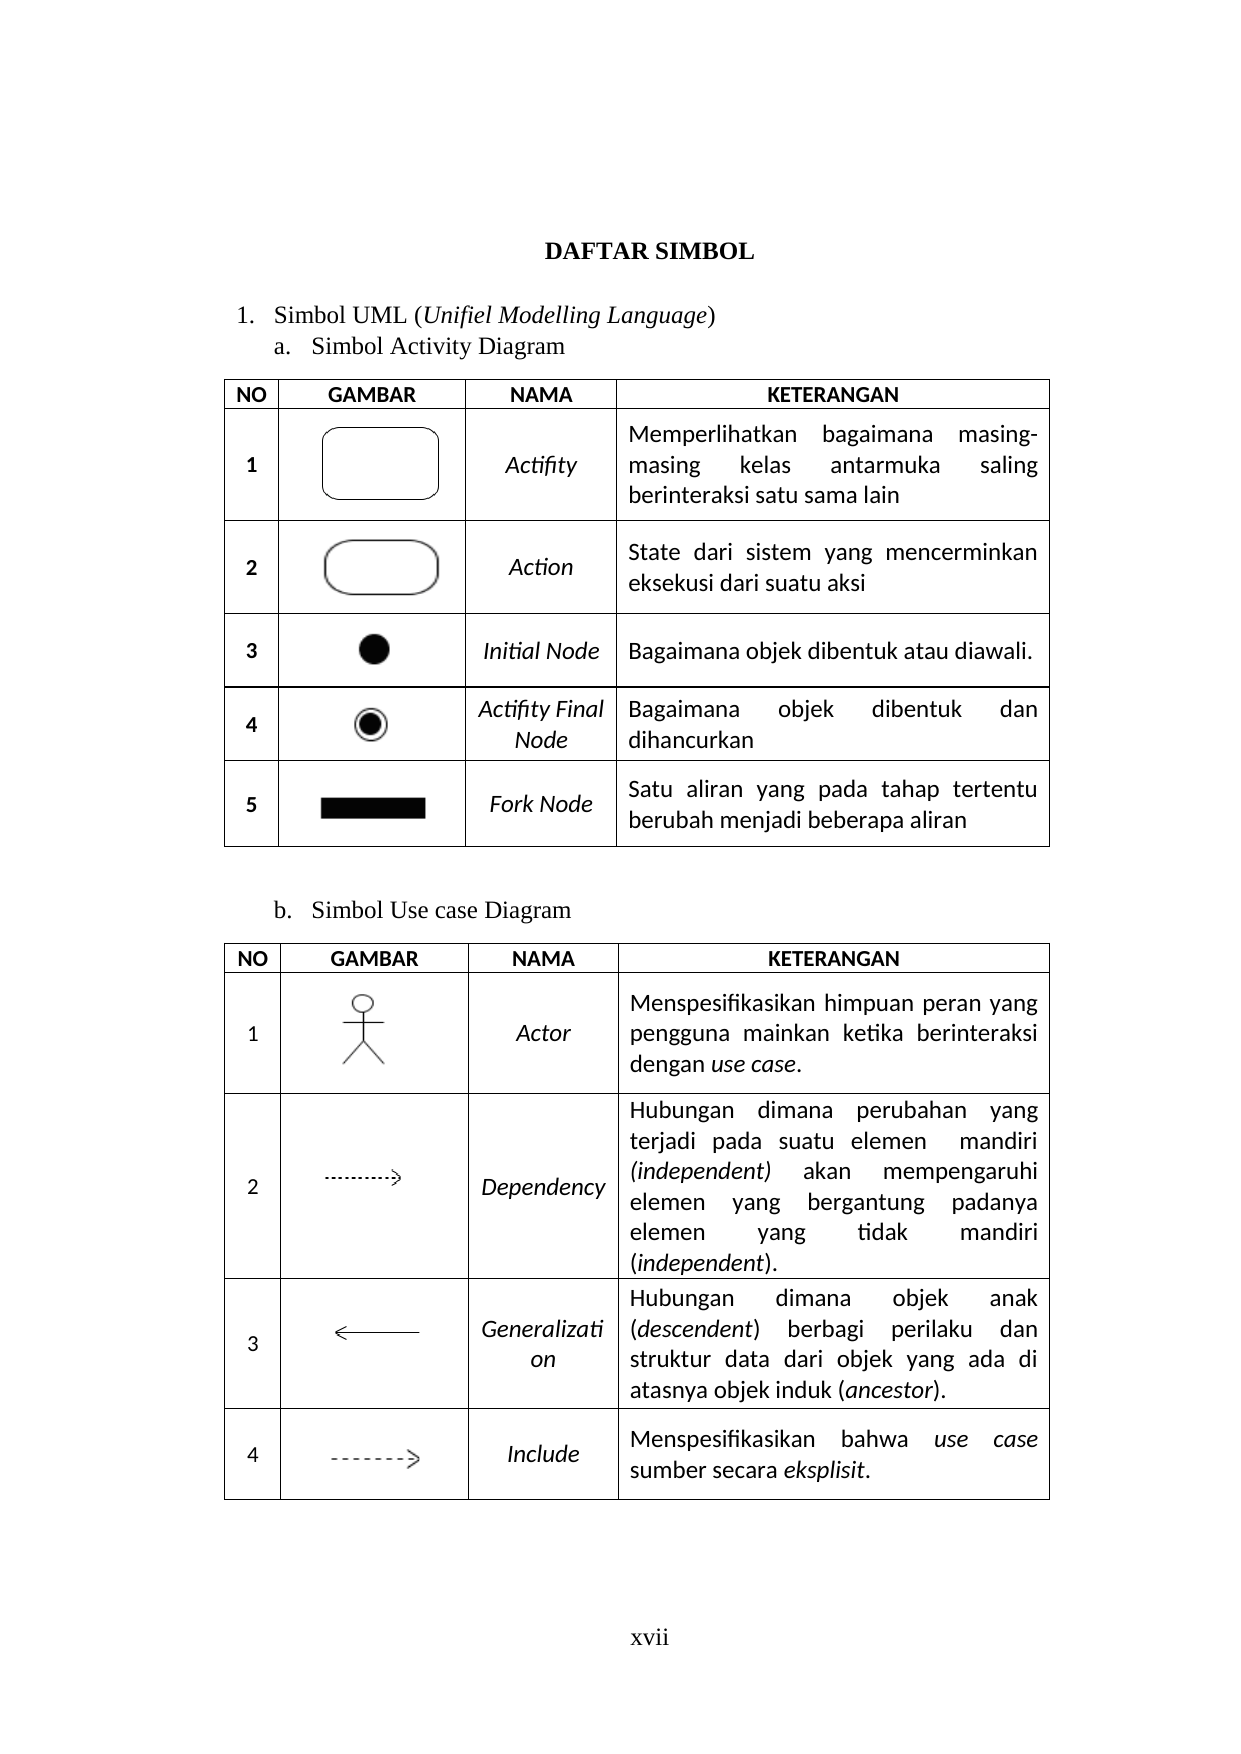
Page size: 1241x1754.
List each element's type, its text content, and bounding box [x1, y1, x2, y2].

table_header NO [225, 944, 280, 972]
picture [325, 991, 401, 1077]
table_cell Bagaimana objek dibentuk atau diawali. [617, 614, 1049, 686]
picture [330, 1439, 420, 1484]
table_cell 1 [225, 409, 278, 520]
table_cell Bagaimana objek dibentuk dan dihancurkan [617, 688, 1049, 760]
picture [350, 702, 391, 748]
table_cell [281, 1279, 468, 1407]
table_cell [281, 973, 468, 1093]
table_cell [279, 688, 465, 760]
table_cell 4 [225, 1409, 280, 1499]
table_cell Menspesifikasikan himpuan peran yang pengguna mainkan ketika berinteraksi dengan use case. [619, 973, 1049, 1093]
table_cell [279, 409, 465, 520]
list Simbol Use case Diagram [274, 895, 1063, 924]
table_cell Actor [469, 973, 618, 1093]
table_header GAMBAR [281, 944, 468, 972]
table_cell 1 [225, 973, 280, 1093]
table_header GAMBAR [279, 380, 465, 408]
table_cell Actifity [466, 409, 616, 520]
picture [315, 790, 432, 827]
table_header NAMA [466, 380, 616, 408]
table_cell Memperlihatkan bagaimana masing-masing kelas antarmuka saling berinteraksi satu sama lain [617, 409, 1049, 520]
table_cell Action [466, 521, 616, 613]
table_cell Menspesifikasikan bahwa use case sumber secara eksplisit. [619, 1409, 1049, 1499]
table_cell [281, 1094, 468, 1278]
table_cell Dependency [469, 1094, 618, 1278]
table_cell Fork Node [466, 761, 616, 846]
table_cell 4 [225, 688, 278, 760]
table_cell Include [469, 1409, 618, 1499]
table_cell 5 [225, 761, 278, 846]
picture [322, 1158, 401, 1200]
table_cell Generalization [469, 1279, 618, 1407]
table_header NO [225, 380, 278, 408]
table_cell Satu aliran yang pada tahap tertentu berubah menjadi beberapa aliran [617, 761, 1049, 846]
table_cell [279, 521, 465, 613]
table_cell [279, 761, 465, 846]
table_cell [281, 1409, 468, 1499]
table_header NAMA [469, 944, 618, 972]
subtitle DAFTAR SIMBOL [236, 236, 1063, 265]
table_cell 3 [225, 1279, 280, 1407]
table_cell Actifity Final Node [466, 688, 616, 760]
table_cell Hubungan dimana objek anak (descendent) berbagi perilaku dan struktur data dari objek yang ada di atasnya objek induk (ancestor). [619, 1279, 1049, 1407]
table_cell State dari sistem yang mencerminkan eksekusi dari suatu aksi [617, 521, 1049, 613]
list Simbol Activity Diagram [274, 331, 1063, 360]
table_cell 3 [225, 614, 278, 686]
picture [353, 628, 393, 671]
table_cell Hubungan dimana perubahan yang terjadi pada suatu elemen mandiri (independent) akan mempengaruhi elemen yang bergantung padanya elemen yang tidak mandiri (independent). [619, 1094, 1049, 1278]
table_cell Initial Node [466, 614, 616, 686]
picture [335, 1313, 420, 1358]
table_cell [279, 614, 465, 686]
table_cell 2 [225, 521, 278, 613]
picture [315, 424, 447, 504]
picture [315, 538, 447, 601]
list Simbol UML (Unifiel Modelling Language) [236, 300, 1063, 329]
table_header KETERANGAN [619, 944, 1049, 972]
table_header KETERANGAN [617, 380, 1049, 408]
table_cell 2 [225, 1094, 280, 1278]
